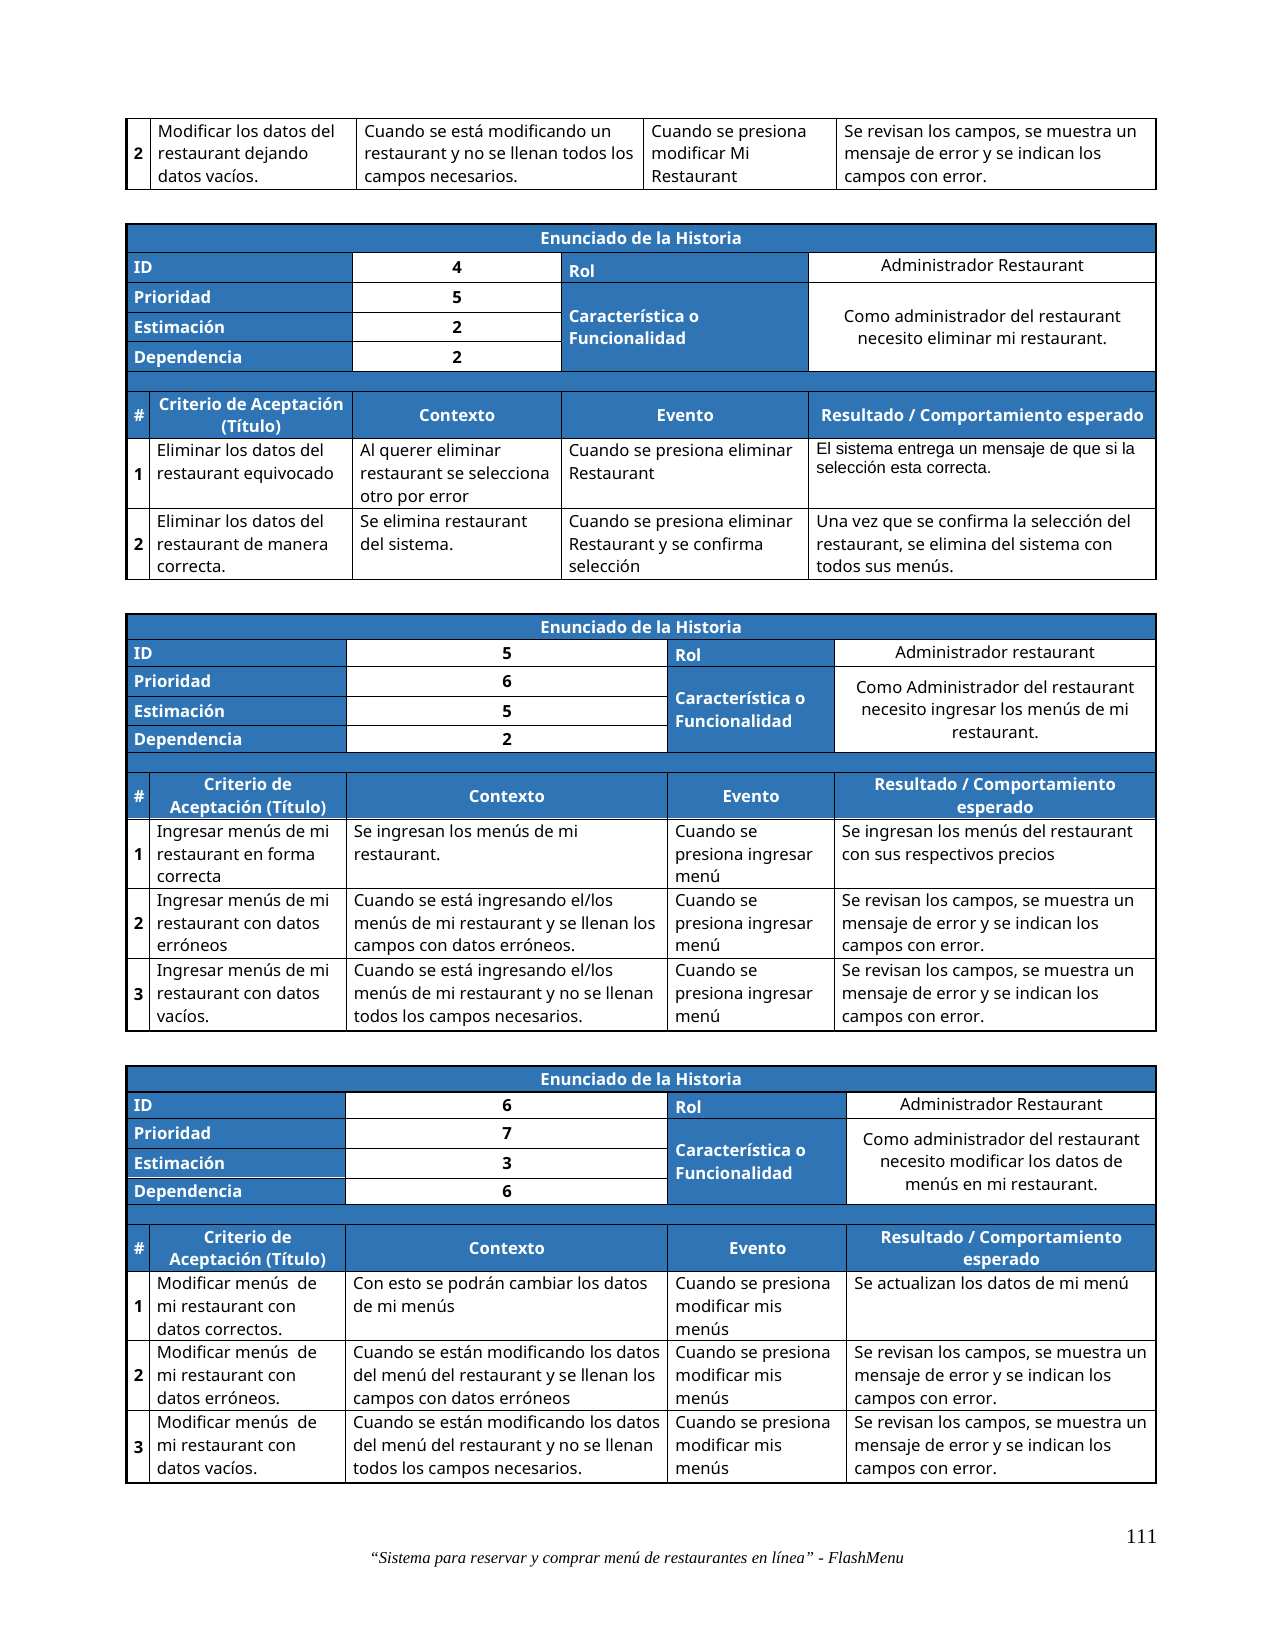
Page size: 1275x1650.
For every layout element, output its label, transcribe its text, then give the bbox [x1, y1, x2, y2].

table_cell 3 [128, 959, 149, 1030]
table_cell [644, 119, 836, 188]
table_cell Característica o Funcionalidad [668, 667, 834, 752]
table_cell Con esto se podrán cambiar los datos de mi menús [346, 1272, 667, 1340]
table_cell Modificar menús de mi restaurant con datos correctos. [150, 1272, 345, 1340]
table_cell 5 [347, 697, 667, 725]
table_cell 1 [128, 1272, 149, 1340]
table_cell Cuando se están modificando los datos del menú del restaurant y no se llenan todos los campos necesarios. [346, 1411, 667, 1482]
table_cell Dependencia [128, 726, 346, 752]
table_cell Como administrador del restaurant necesito modificar los datos de menús en mi restaurant. [847, 1119, 1155, 1204]
table_cell Se ingresan los menús de mi restaurant. [347, 820, 667, 888]
table_cell Ingresar menús de mi restaurant con datos vacíos. [150, 959, 346, 1030]
table_cell Se revisan los campos, se muestra un mensaje de error y se indican los campos con error. [847, 1341, 1155, 1410]
table_cell Ingresar menús de mi restaurant con datos erróneos [150, 889, 346, 958]
table_cell Característica o Funcionalidad [668, 1119, 846, 1204]
table_cell Administrador restaurant [835, 640, 1155, 666]
table_cell Resultado / Comportamiento esperado [835, 773, 1155, 818]
table_cell Estimación [128, 1149, 345, 1177]
table_cell 2 [128, 1341, 149, 1410]
table_cell Se elimina restaurant del sistema. [353, 509, 561, 579]
table_cell Resultado / Comportamiento esperado [847, 1225, 1155, 1271]
table_cell 2 [128, 889, 149, 958]
table_cell 4 [353, 253, 561, 282]
table_cell Se revisan los campos, se muestra un mensaje de error y se indican los campos con error. [835, 959, 1155, 1030]
table_cell [128, 372, 1155, 391]
table_cell Como Administrador del restaurant necesito ingresar los menús de mi restaurant. [835, 667, 1155, 752]
table_cell Cuando se está ingresando el/los menús de mi restaurant y se llenan los campos con datos erróneos. [347, 889, 667, 958]
table_cell Cuando se presiona ingresar menú [668, 820, 834, 888]
table_cell Rol [562, 253, 808, 282]
table_cell Modificar menús de mi restaurant con datos erróneos. [150, 1341, 345, 1410]
table_cell # [128, 773, 149, 818]
table_cell Administrador Restaurant [847, 1093, 1155, 1118]
table_cell 2 [353, 313, 561, 341]
table_cell Ingresar menús de mi restaurant en forma correcta [150, 820, 346, 888]
table_cell 1 [128, 439, 149, 508]
table_cell 3 [346, 1149, 667, 1177]
table_cell Cuando se presiona eliminar Restaurant y se confirma selección [562, 509, 808, 579]
table_cell Como administrador del restaurant necesito eliminar mi restaurant. [809, 283, 1155, 371]
table_cell Criterio de Aceptación (Título) [150, 1225, 345, 1271]
table_cell Se revisan los campos, se muestra un mensaje de error y se indican los campos con error. [835, 889, 1155, 958]
table_cell Dependencia [128, 342, 352, 371]
table_cell Evento [562, 392, 808, 438]
table_cell # [128, 392, 149, 438]
table_cell Administrador Restaurant [809, 253, 1155, 282]
table_cell ID [128, 1093, 345, 1118]
table_cell Se actualizan los datos de mi menú [847, 1272, 1155, 1340]
table_cell Eliminar los datos del restaurant equivocado [150, 439, 352, 508]
table_cell Estimación [128, 697, 346, 725]
table_cell 5 [347, 640, 667, 666]
table_cell Característica o Funcionalidad [562, 283, 808, 371]
table_cell 1 [128, 820, 149, 888]
table_cell Cuando se presiona ingresar menú [668, 889, 834, 958]
table_cell Criterio de Aceptación (Título) [150, 773, 346, 818]
table_cell Rol [668, 1093, 846, 1118]
table_cell 6 [347, 667, 667, 696]
table_cell [128, 753, 1155, 772]
table_header Enunciado de la Historia [128, 615, 1155, 639]
table_cell Cuando se presiona eliminar Restaurant [562, 439, 808, 508]
table_cell 7 [346, 1119, 667, 1148]
table_cell Al querer eliminar restaurant se selecciona otro por error [353, 439, 561, 508]
table_cell Contexto [353, 392, 561, 438]
table_cell Cuando se presiona modificar mis menús [668, 1341, 846, 1410]
table_cell ID [128, 253, 352, 282]
table_cell 2 [347, 726, 667, 752]
table_cell Prioridad [128, 283, 352, 312]
table_cell Cuando se está modificando un restaurant y no se llenan todos los campos necesarios. [357, 119, 643, 188]
table_cell Criterio de Aceptación (Título) [150, 392, 352, 438]
table_cell Modificar menús de mi restaurant con datos vacíos. [150, 1411, 345, 1482]
table_cell Se revisan los campos, se muestra un mensaje de error y se indican los campos con error. [847, 1411, 1155, 1482]
table_cell Cuando se presiona ingresar menú [668, 959, 834, 1030]
table_cell [128, 1205, 1155, 1224]
table_cell 6 [346, 1179, 667, 1204]
table_cell ID [128, 640, 346, 666]
table_cell Eliminar los datos del restaurant de manera correcta. [150, 509, 352, 579]
table_cell 5 [353, 283, 561, 312]
table_cell 2 [128, 509, 149, 579]
table_cell Modificar los datos del restaurant dejando datos vacíos. [151, 119, 356, 188]
table_cell Evento [668, 773, 834, 818]
table_cell El sistema entrega un mensaje de que si la selección esta correcta. [809, 439, 1155, 508]
table_cell Contexto [347, 773, 667, 818]
table_cell Cuando se presiona modificar mis menús [668, 1411, 846, 1482]
table_cell Se ingresan los menús del restaurant con sus respectivos precios [835, 820, 1155, 888]
table_cell Cuando se están modificando los datos del menú del restaurant y se llenan los campos con datos erróneos [346, 1341, 667, 1410]
table_cell Dependencia [128, 1179, 345, 1204]
table_cell Evento [668, 1225, 846, 1271]
table_cell 6 [346, 1093, 667, 1118]
table_cell Prioridad [128, 667, 346, 696]
table_cell Rol [668, 640, 834, 666]
table_cell Contexto [346, 1225, 667, 1271]
table_header Enunciado de la Historia [128, 225, 1155, 252]
table_cell Cuando se presiona modificar mis menús [668, 1272, 846, 1340]
table_cell Se revisan los campos, se muestra un mensaje de error y se indican los campos con error. [837, 119, 1155, 188]
table_cell 2 [128, 119, 150, 188]
table_cell Una vez que se confirma la selección del restaurant, se elimina del sistema con todos sus menús. [809, 509, 1155, 579]
table_cell 3 [128, 1411, 149, 1482]
table_cell Resultado / Comportamiento esperado [809, 392, 1155, 438]
table_cell Prioridad [128, 1119, 345, 1148]
table_cell Estimación [128, 313, 352, 341]
table_header Enunciado de la Historia [128, 1067, 1155, 1091]
table_cell # [128, 1225, 149, 1271]
table_cell Cuando se está ingresando el/los menús de mi restaurant y no se llenan todos los campos necesarios. [347, 959, 667, 1030]
table_cell 2 [353, 342, 561, 371]
